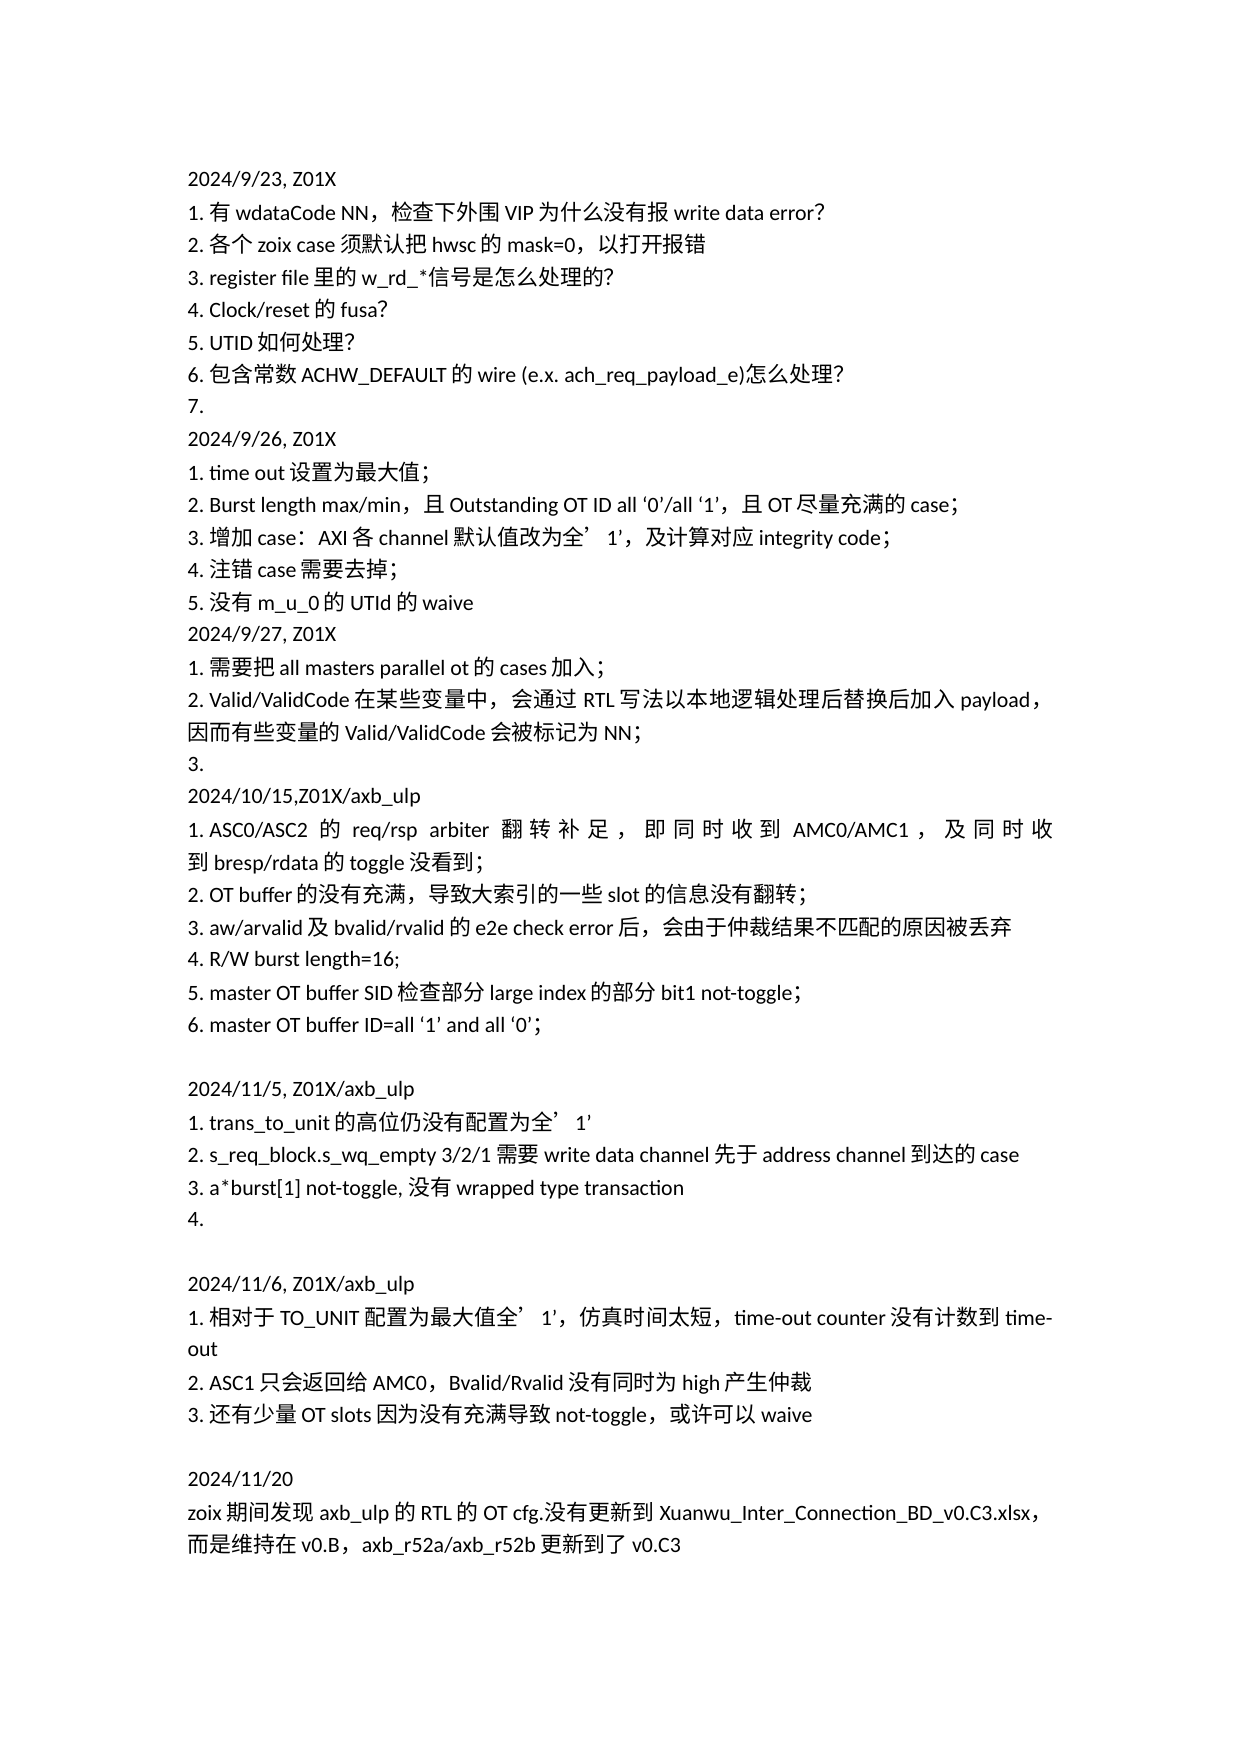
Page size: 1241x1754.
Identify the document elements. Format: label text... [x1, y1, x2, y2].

list 需要把all masters parallel ot的cases加入； [187, 649, 1053, 682]
list 注错case需要去掉； [187, 552, 1053, 584]
list trans_to_unit的高位仍没有配置为全’1’ [187, 1104, 1053, 1137]
list 2024/11/5, Z01X/axb_ulp [187, 1072, 1053, 1104]
list Burst length max/min，且Outstanding OT ID all ‘0’/all ‘1’，且OT尽量充满的case； [187, 487, 1053, 519]
list aw/arvalid及bvalid/rvalid的e2e check error后，会由于仲裁结果不匹配的原因被丢弃 [187, 909, 1053, 942]
list time out设置为最大值； [187, 454, 1053, 487]
list ASC1只会返回给AMC0，Bvalid/Rvalid没有同时为high产生仲裁 [187, 1364, 1053, 1397]
list OT buffer的没有充满，导致大索引的一些slot的信息没有翻转； [187, 877, 1053, 909]
list 2024/11/20 [187, 1462, 1053, 1494]
list 2024/9/27, Z01X [187, 617, 1053, 649]
list Valid/ValidCode在某些变量中，会通过RTL写法以本地逻辑处理后替换后加入payload，因而有些变量的Valid/ValidCode会被标记为NN； [187, 682, 1053, 747]
list Clock/reset的fusa？ [187, 292, 1053, 324]
list 2024/10/15,Z01X/axb_ulp [187, 779, 1053, 812]
list master OT buffer SID检查部分large index的部分bit1 not-toggle； [187, 974, 1053, 1007]
list 2024/11/6, Z01X/axb_ulp [187, 1267, 1053, 1299]
list master OT buffer ID=all ‘1’ and all ‘0’； [187, 1007, 1053, 1039]
list R/W burst length=16; [187, 942, 1053, 974]
list 还有少量OT slots因为没有充满导致not-toggle，或许可以waive [187, 1397, 1053, 1429]
list register file里的w_rd_*信号是怎么处理的？ [187, 259, 1053, 292]
list a*burst[1] not-toggle, 没有wrapped type transaction [187, 1169, 1053, 1202]
list 没有m_u_0的UTId的waive [187, 584, 1053, 617]
list UTID如何处理？ [187, 324, 1053, 357]
list 各个zoix case须默认把hwsc的mask=0，以打开报错 [187, 227, 1053, 259]
list 有wdataCode NN，检查下外围VIP为什么没有报write data error？ [187, 194, 1053, 227]
list s_req_block.s_wq_empty 3/2/1需要write data channel先于address channel到达的case [187, 1137, 1053, 1169]
list 相对于TO_UNIT配置为最大值全’1’，仿真时间太短，time-out counter没有计数到time-out [187, 1299, 1053, 1364]
list ASC0/ASC2的req/rsp arbiter翻转补足，即同时收到AMC0/AMC1，及同时收到bresp/rdata的toggle没看到； [187, 812, 1053, 877]
list 增加case：AXI 各channel默认值改为全’1’，及计算对应integrity code； [187, 519, 1053, 552]
list zoix期间发现axb_ulp的RTL的OT cfg.没有更新到Xuanwu_Inter_Connection_BD_v0.C3.xlsx，而是维持在v0.B，axb_r52a/axb_r52b更新到了v0.C3 [187, 1494, 1053, 1559]
list 2024/9/23, Z01X [187, 162, 1053, 194]
list 包含常数ACHW_DEFAULT的wire (e.x. ach_req_payload_e)怎么处理？ [187, 357, 1053, 389]
list 2024/9/26, Z01X [187, 422, 1053, 454]
